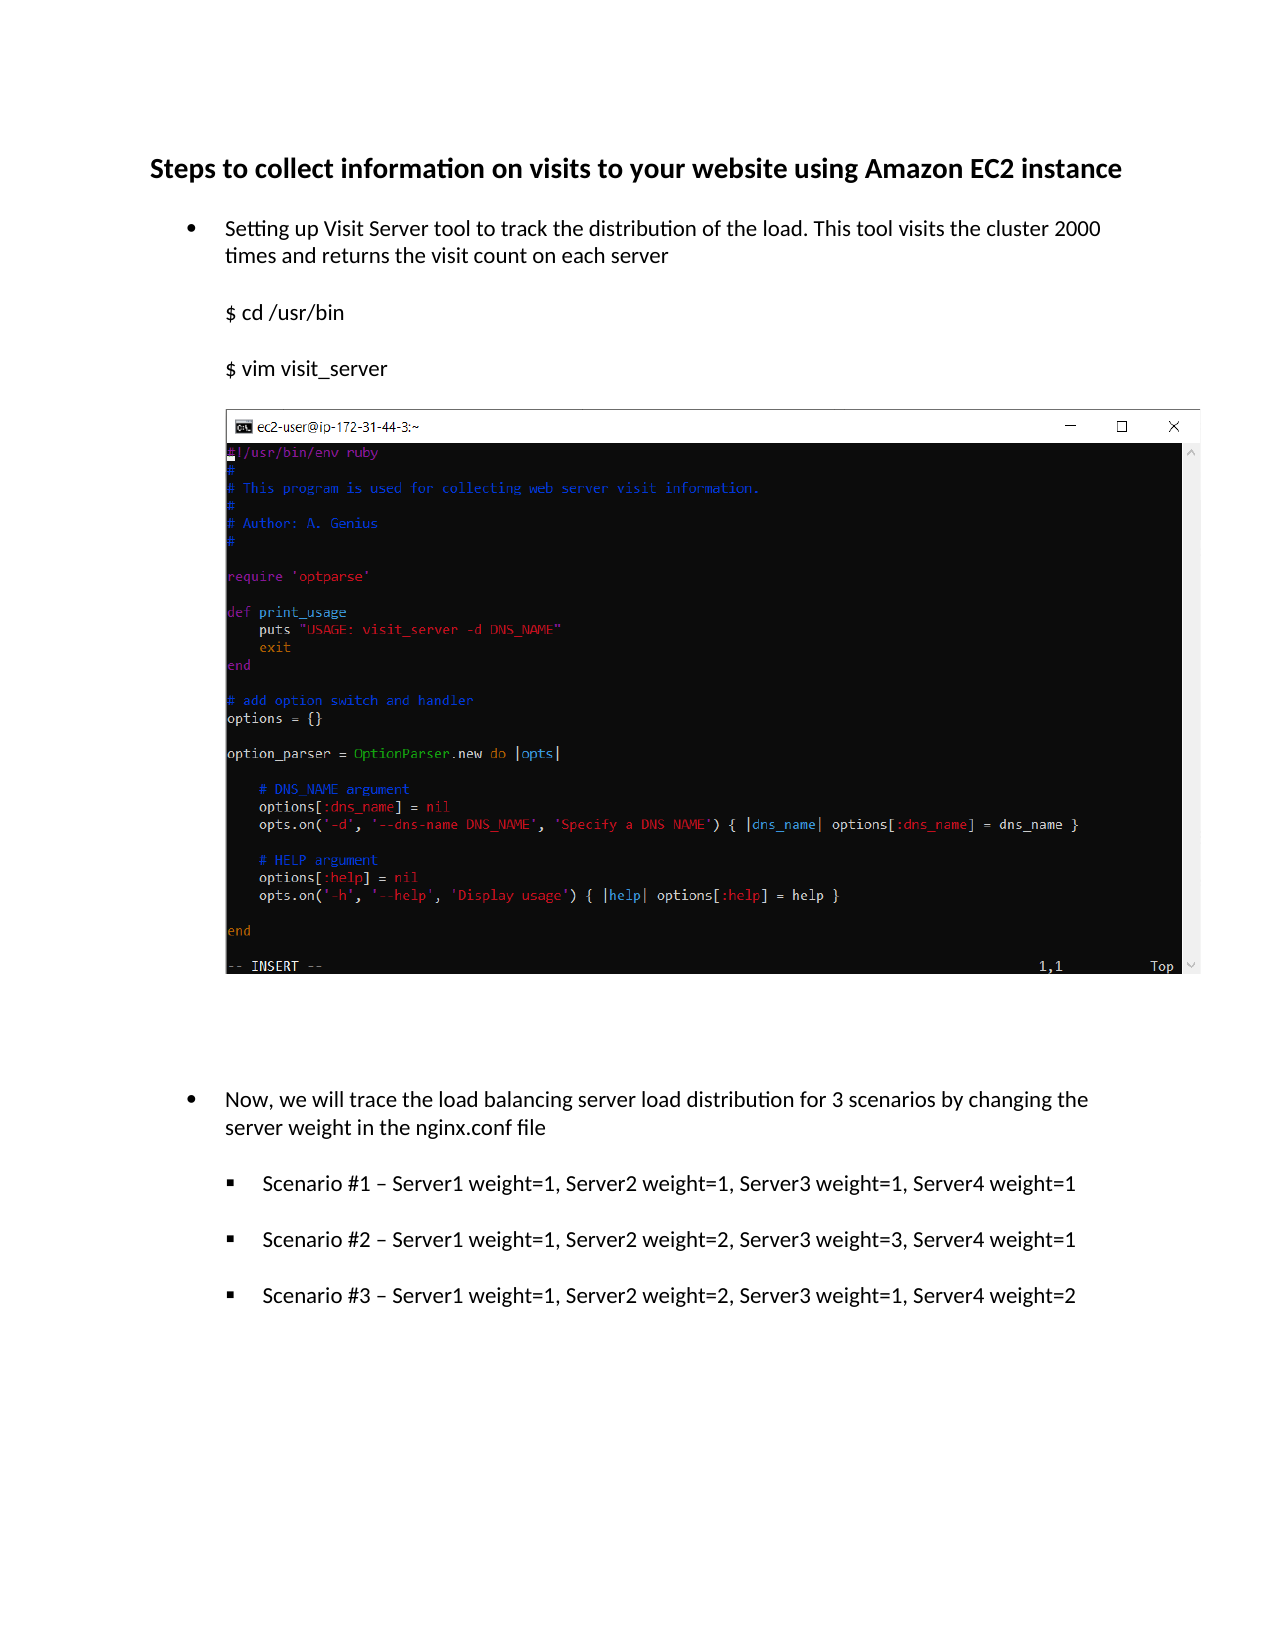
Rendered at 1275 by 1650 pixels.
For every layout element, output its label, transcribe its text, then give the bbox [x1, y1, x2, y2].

list Setting up Visit Server tool to track the distribution of the load. This tool visits the cluster 2000 times and returns the visit count on each server [187, 214, 1125, 270]
text Steps to collect information on visits to your website using Amazon EC2 instance [150, 150, 1125, 186]
list Scenario #1 – Server1 weight=1, Server2 weight=1, Server3 weight=1, Server4 weight=1 [225, 1169, 1125, 1197]
list Scenario #2 – Server1 weight=1, Server2 weight=2, Server3 weight=3, Server4 weight=1 [225, 1225, 1125, 1253]
list Scenario #3 – Server1 weight=1, Server2 weight=2, Server3 weight=1, Server4 weight=2 [225, 1281, 1125, 1309]
list $ vim visit_server [225, 354, 1125, 382]
picture [225, 409, 1200, 974]
list $ cd /usr/bin [225, 298, 1125, 326]
list Now, we will trace the load balancing server load distribution for 3 scenarios by changing the server weight in the nginx.conf file [187, 1085, 1125, 1141]
